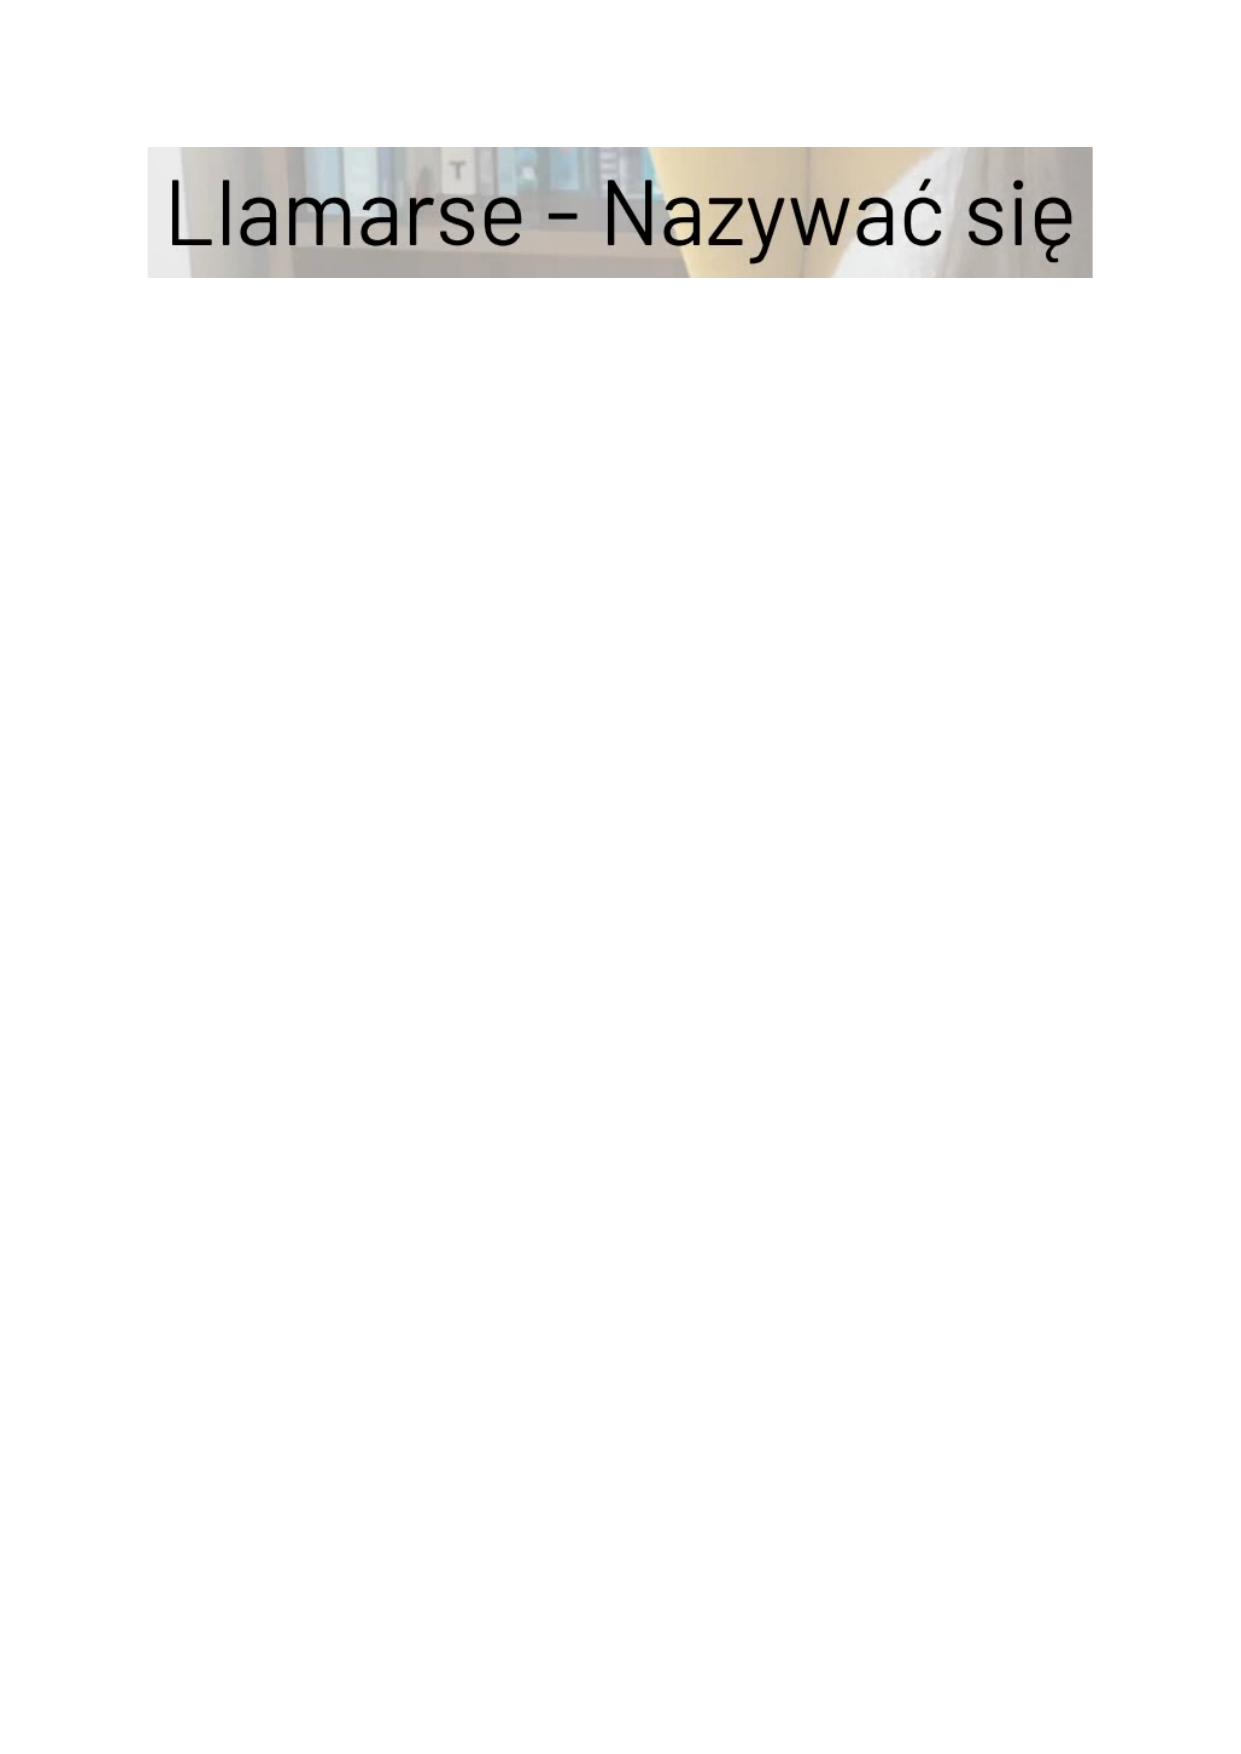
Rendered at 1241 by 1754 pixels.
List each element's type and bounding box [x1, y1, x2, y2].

picture [147, 147, 1093, 278]
